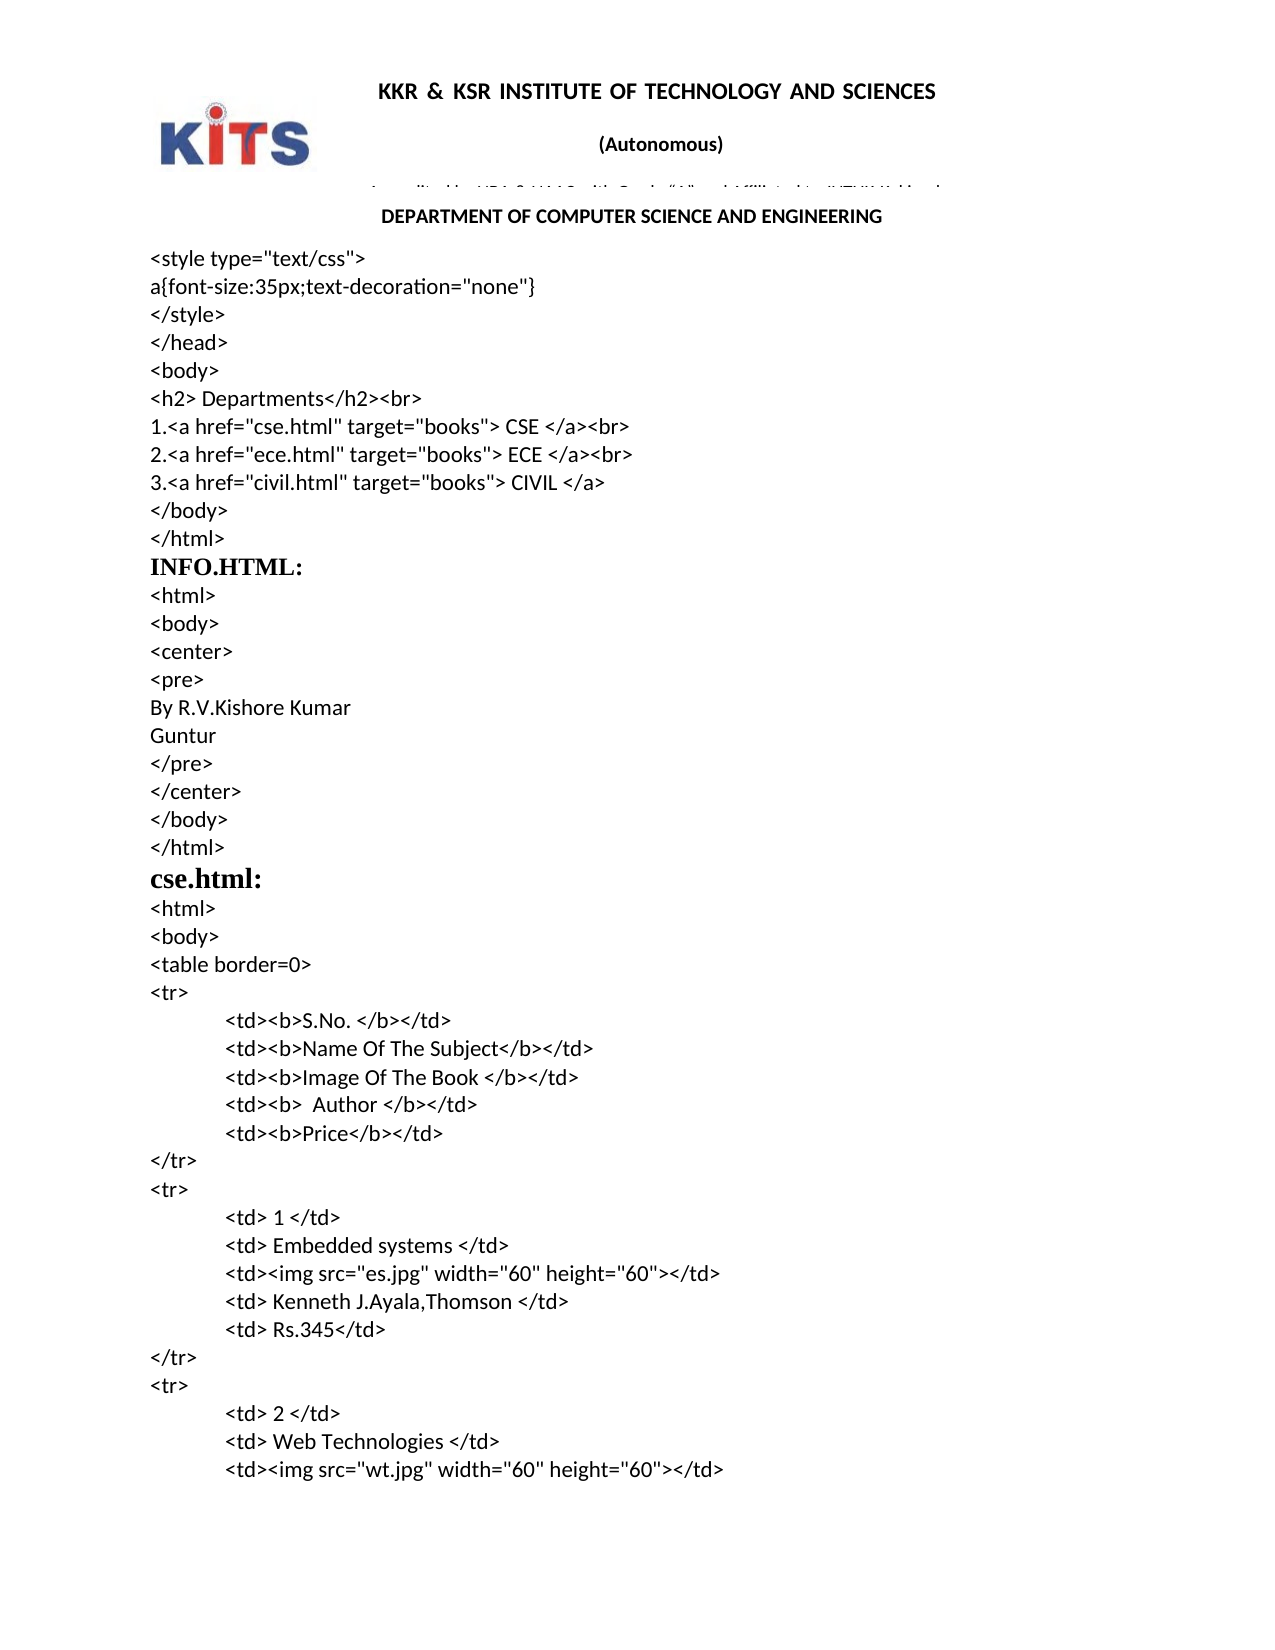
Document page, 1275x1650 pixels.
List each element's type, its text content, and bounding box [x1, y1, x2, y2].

text <td><b> Author </b></td> [150, 1091, 1125, 1119]
text </body> [150, 805, 1125, 833]
text <html> [150, 581, 1125, 609]
text 2.<a href="ece.html" target="books"> ECE </a><br> [150, 440, 1125, 468]
text <td> 2 </td> [150, 1399, 1125, 1427]
text <td> 1 </td> [150, 1203, 1125, 1231]
text <h2> Departments</h2><br> [150, 384, 1125, 412]
text cse.html: [150, 861, 1125, 894]
text <pre> [150, 665, 1125, 693]
text </pre> [150, 749, 1125, 777]
text </tr> [150, 1147, 1125, 1175]
text <tr> [150, 1175, 1125, 1203]
text </body> [150, 496, 1125, 524]
text <td> Web Technologies </td> [150, 1427, 1125, 1455]
text <tr> [150, 978, 1125, 1007]
text </tr> [150, 1343, 1125, 1371]
text 1.<a href="cse.html" target="books"> CSE </a><br> [150, 412, 1125, 440]
picture [152, 96, 318, 172]
text <td><b>Name Of The Subject</b></td> [150, 1034, 1125, 1063]
text By R.V.Kishore Kumar [150, 693, 1125, 721]
text </center> [150, 777, 1125, 805]
text Guntur [150, 721, 1125, 749]
text <table border=0> [150, 951, 1125, 978]
text </html> [150, 833, 1125, 861]
text <body> [150, 356, 1125, 384]
text a{font-size:35px;text-decoration="none"} [150, 272, 1125, 300]
text <td><b>Image Of The Book </b></td> [150, 1063, 1125, 1091]
text <td> Embedded systems </td> [150, 1231, 1125, 1259]
text </head> [150, 328, 1125, 356]
text <td><img src="wt.jpg" width="60" height="60"></td> [150, 1455, 1125, 1483]
text <td> Kenneth J.Ayala,Thomson </td> [150, 1287, 1125, 1315]
text </html> [150, 524, 1125, 552]
text <body> [150, 609, 1125, 637]
text <body> [150, 922, 1125, 951]
text <td><b>Price</b></td> [150, 1119, 1125, 1147]
text <tr> [150, 1371, 1125, 1399]
text INFO.HTML: [150, 552, 1125, 581]
text <style type="text/css"> [150, 244, 1125, 272]
text <html> [150, 894, 1125, 922]
text </style> [150, 300, 1125, 328]
text <td><b>S.No. </b></td> [150, 1007, 1125, 1034]
text 3.<a href="civil.html" target="books"> CIVIL </a> [150, 468, 1125, 496]
text <td><img src="es.jpg" width="60" height="60"></td> [150, 1259, 1125, 1287]
text <center> [150, 637, 1125, 665]
text <td> Rs.345</td> [150, 1315, 1125, 1343]
